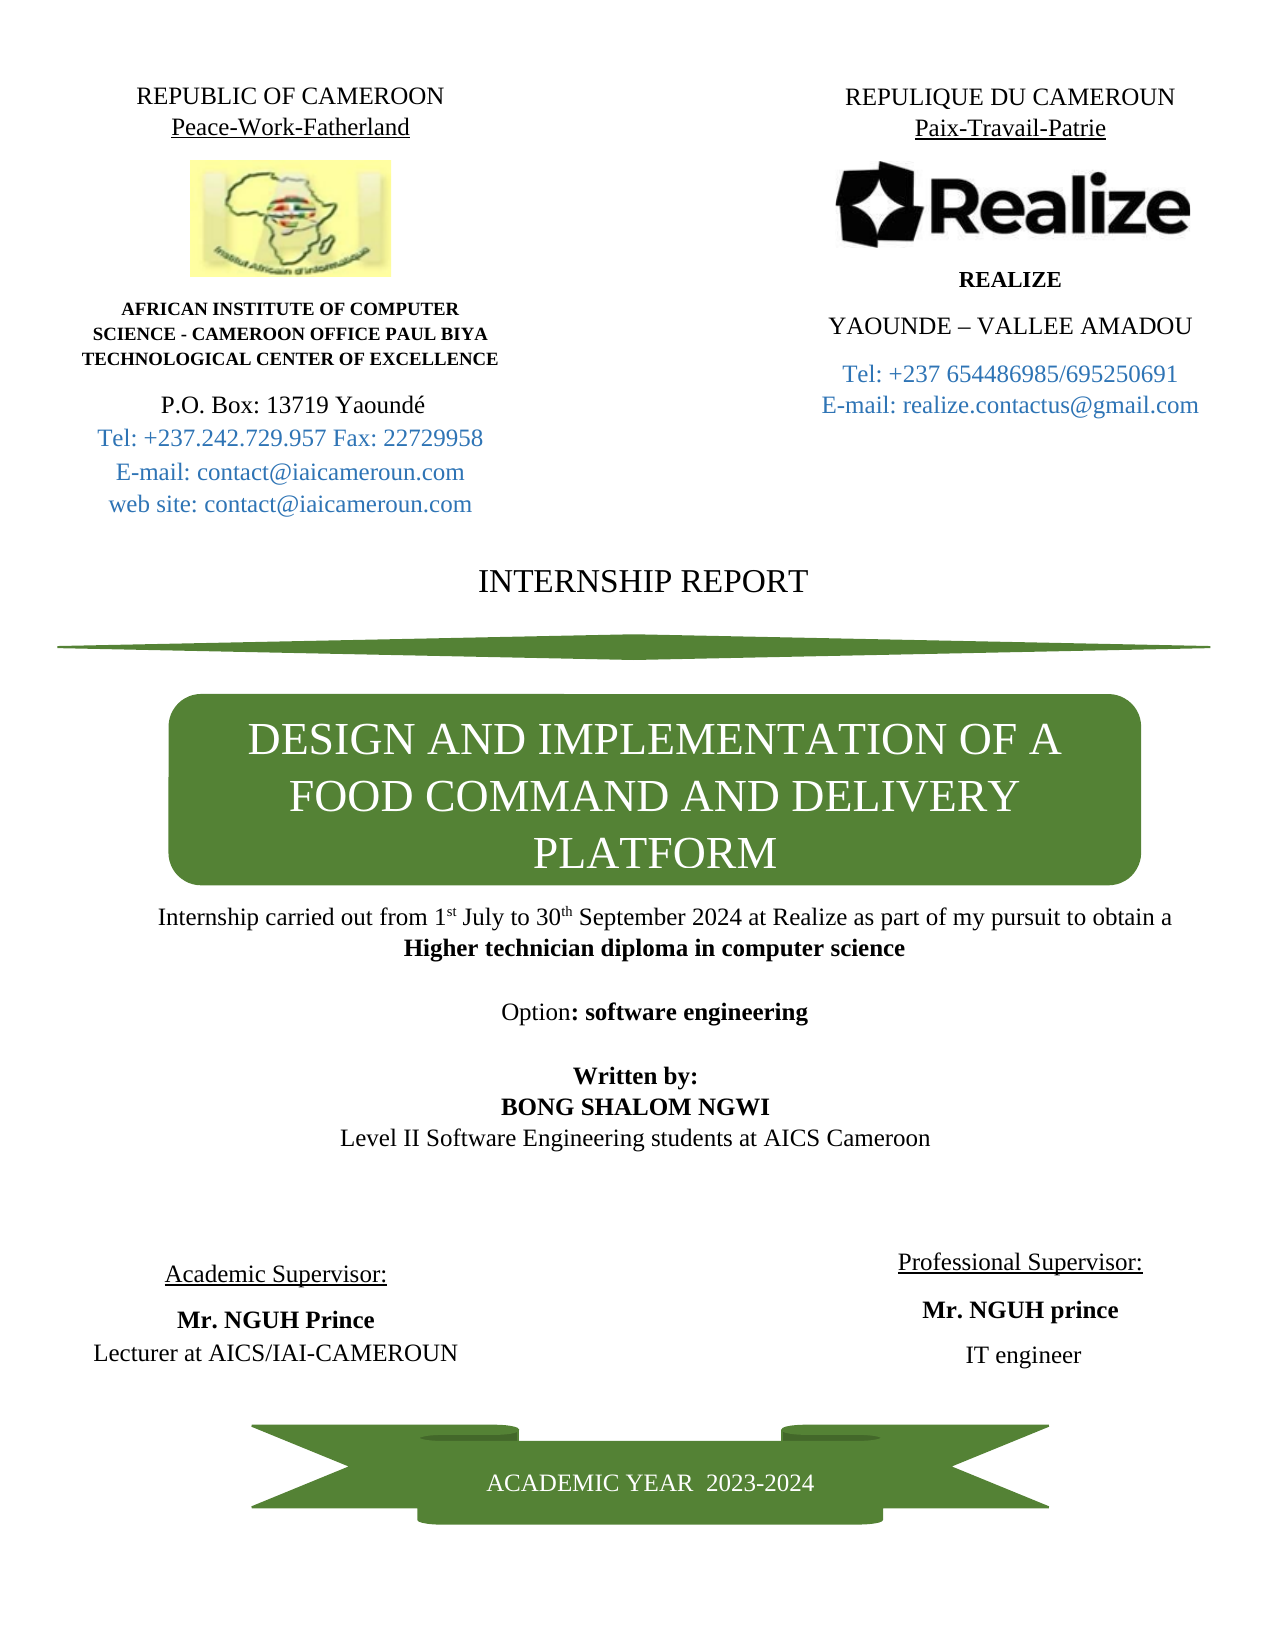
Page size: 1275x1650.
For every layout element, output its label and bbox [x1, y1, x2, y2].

picture [835, 161, 1191, 248]
